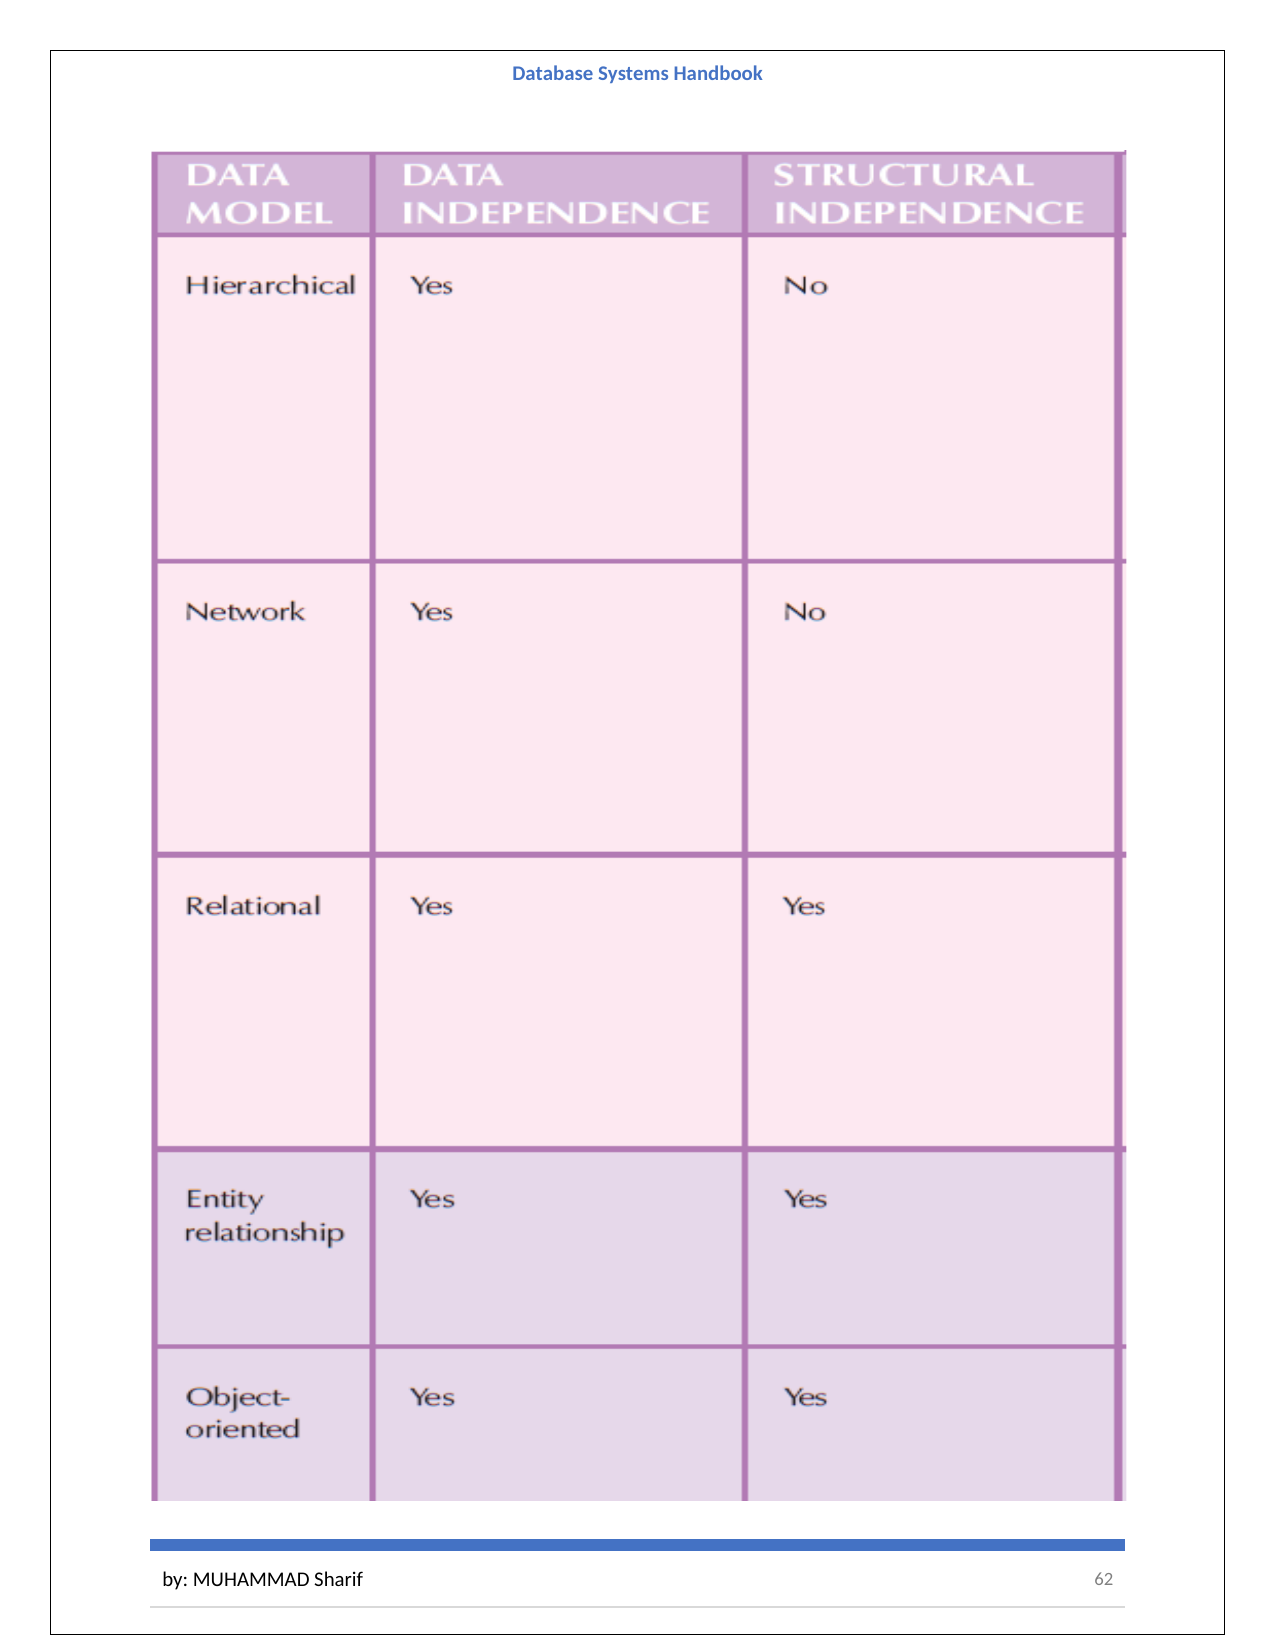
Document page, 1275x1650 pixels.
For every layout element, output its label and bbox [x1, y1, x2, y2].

picture [150, 150, 1127, 1501]
